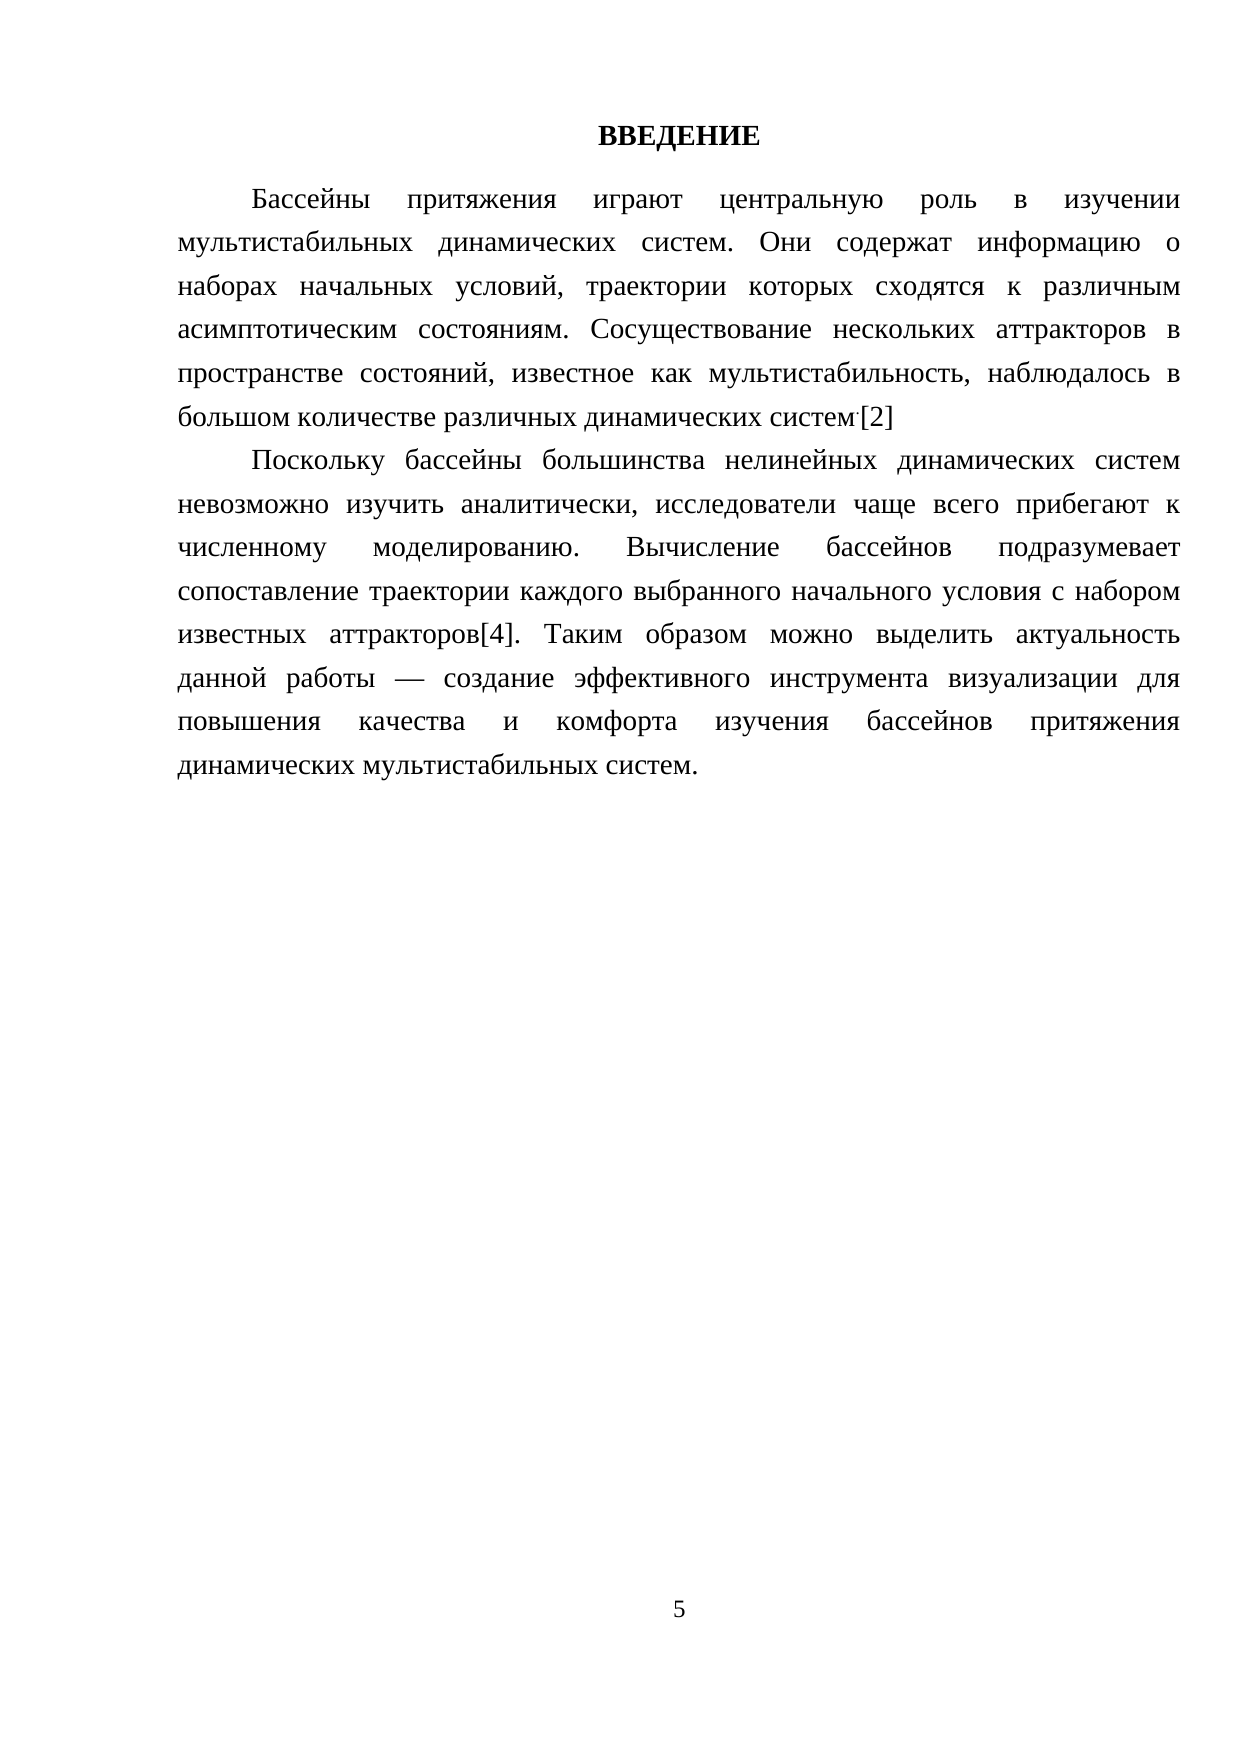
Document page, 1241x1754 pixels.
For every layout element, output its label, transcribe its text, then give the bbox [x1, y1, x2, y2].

text Бассейны притяжения играют центральную роль в изучении мультистабильных динамических систем. Они содержат информацию о наборах начальных условий, траектории которых сходятся к различным асимптотическим состояниям. Сосуществование нескольких аттракторов в пространстве состояний, известное как мультистабильность, наблюдалось в большом количестве различных динамических систем.[2] [177, 181, 1181, 432]
text Поскольку бассейны большинства нелинейных динамических систем невозможно изучить аналитически, исследователи чаще всего прибегают к численному моделированию. Вычисление бассейнов подразумевает сопоставление траектории каждого выбранного начального условия с набором известных аттракторов[4]. Таким образом можно выделить актуальность данной работы — создание эффективного инструмента визуализации для повышения качества и комфорта изучения бассейнов притяжения динамических мультистабильных систем. [177, 442, 1181, 781]
text введение [177, 118, 1181, 152]
